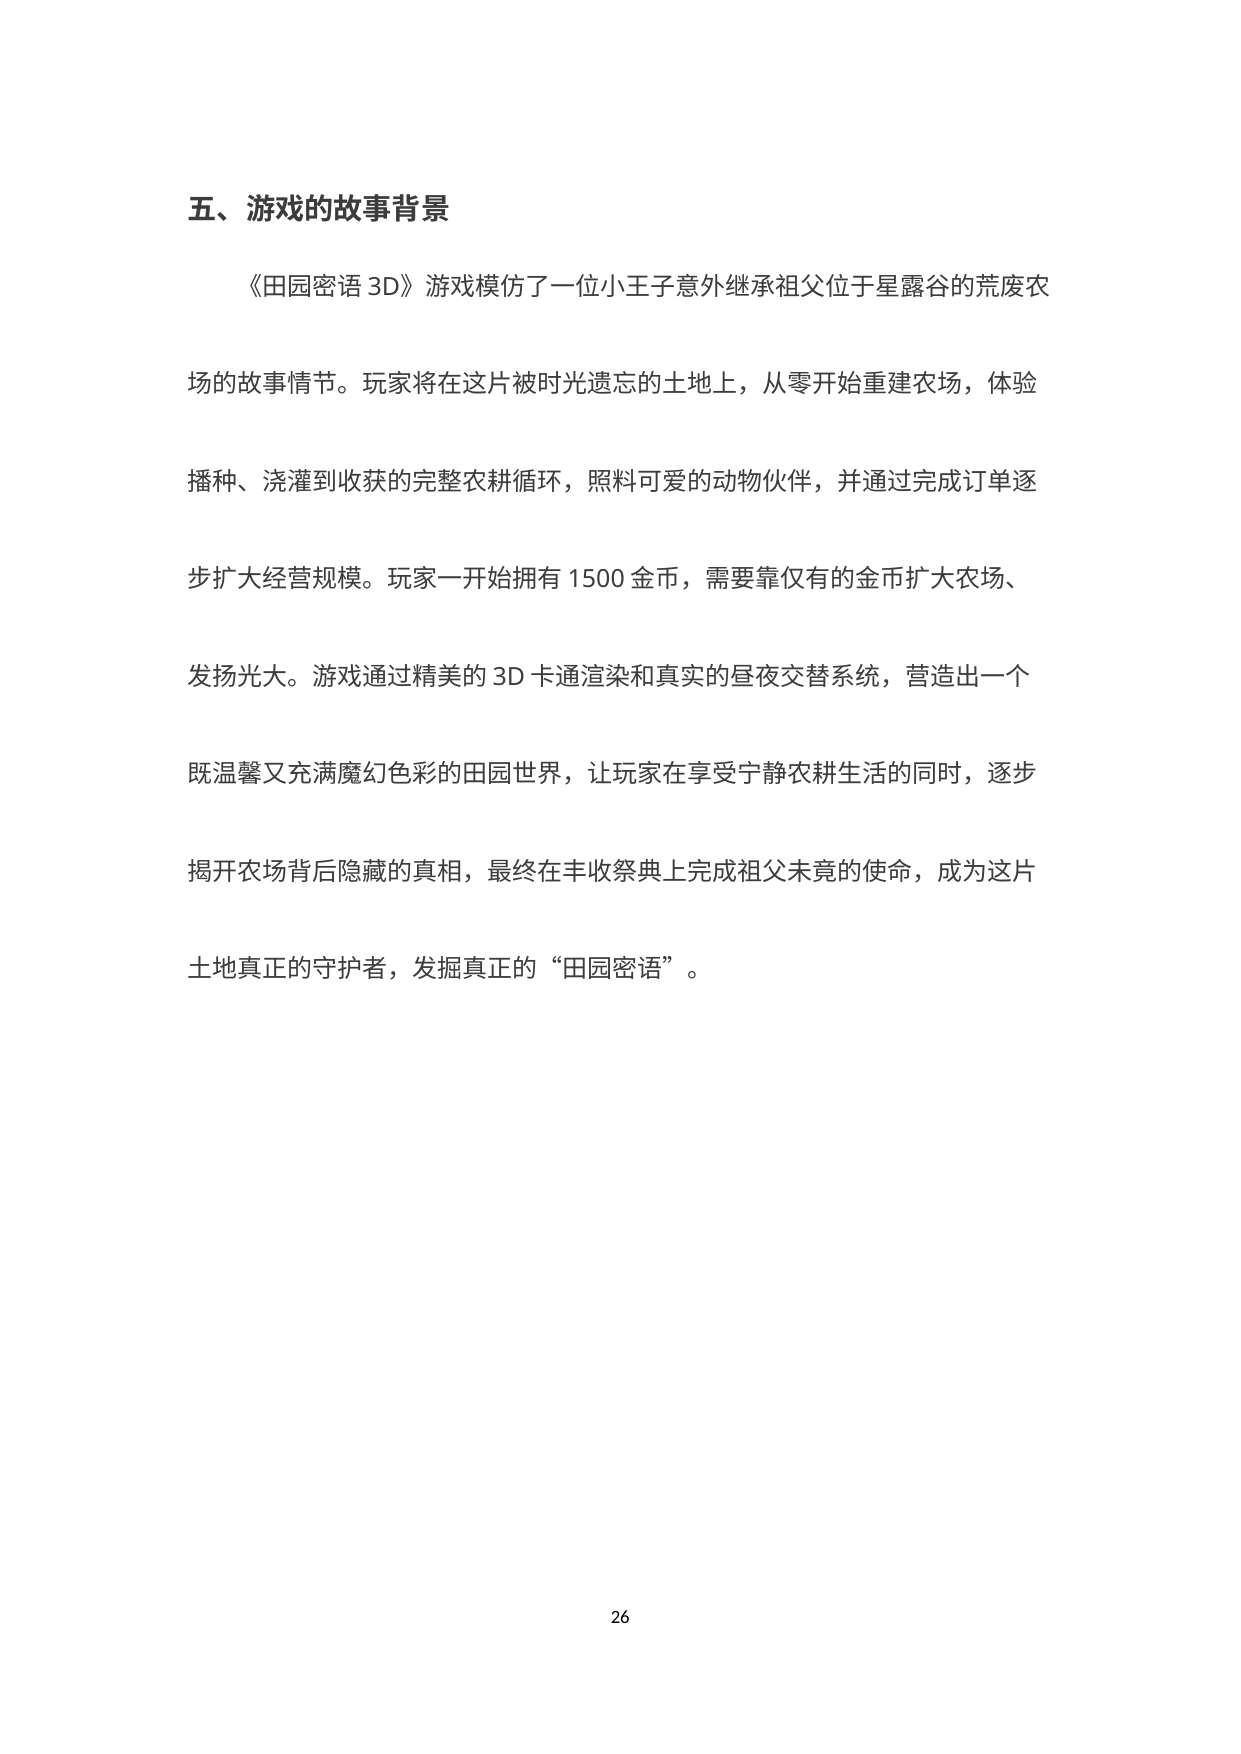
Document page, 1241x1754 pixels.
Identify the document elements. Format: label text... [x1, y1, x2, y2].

text 《田园密语3D》游戏模仿了一位小王子意外继承祖父位于星露谷的荒废农场的故事情节。玩家将在这片被时光遗忘的土地上，从零开始重建农场，体验播种、浇灌到收获的完整农耕循环，照料可爱的动物伙伴，并通过完成订单逐步扩大经营规模。玩家一开始拥有1500金币，需要靠仅有的金币扩大农场、发扬光大。游戏通过精美的3D卡通渲染和真实的昼夜交替系统，营造出一个既温馨又充满魔幻色彩的田园世界，让玩家在享受宁静农耕生活的同时，逐步揭开农场背后隐藏的真相，最终在丰收祭典上完成祖父未竟的使命，成为这片土地真正的守护者，发掘真正的“田园密语”。 [187, 252, 1053, 999]
text 五、游戏的故事背景 [187, 174, 1053, 239]
